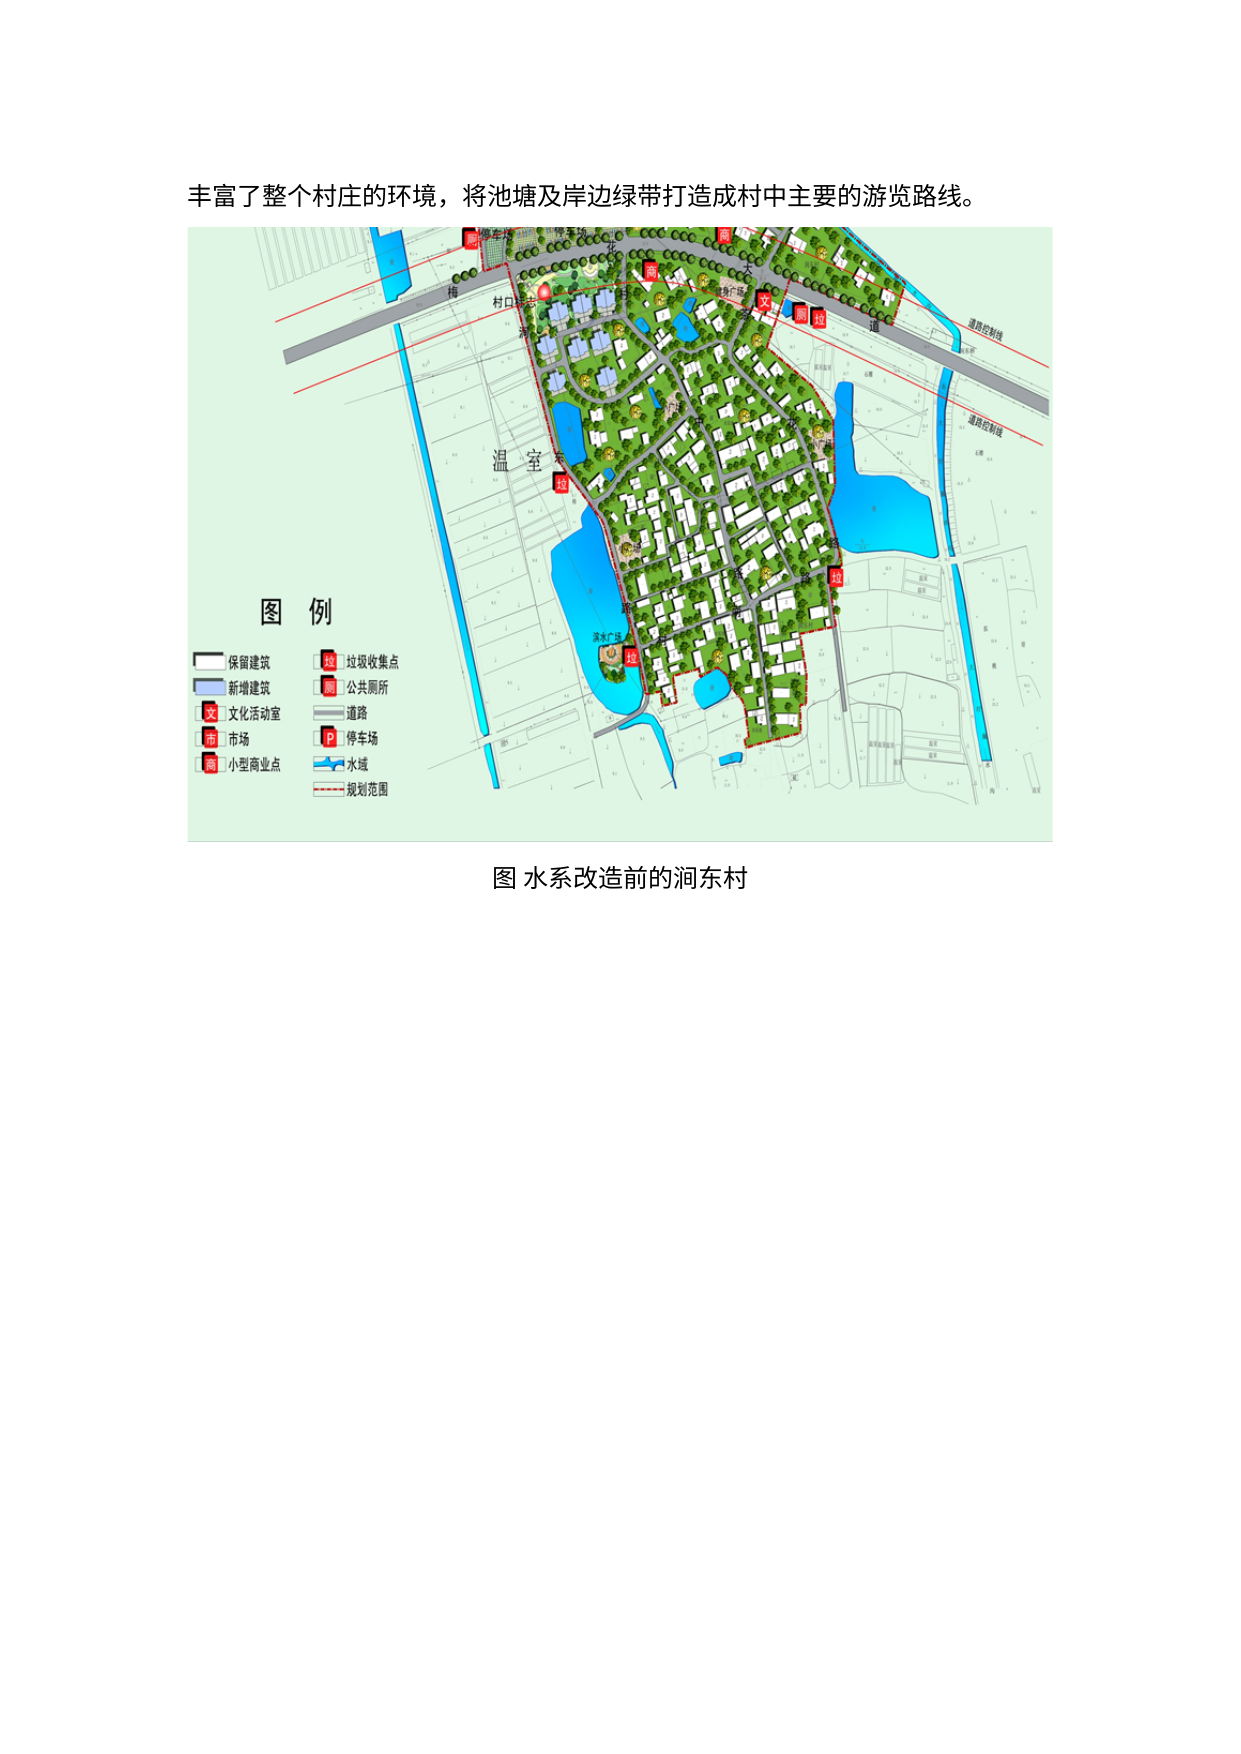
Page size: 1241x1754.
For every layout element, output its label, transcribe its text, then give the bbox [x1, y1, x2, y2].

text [187, 162, 1053, 227]
text 图 水系改造前的涧东村 [187, 844, 1053, 909]
picture [187, 227, 1053, 842]
